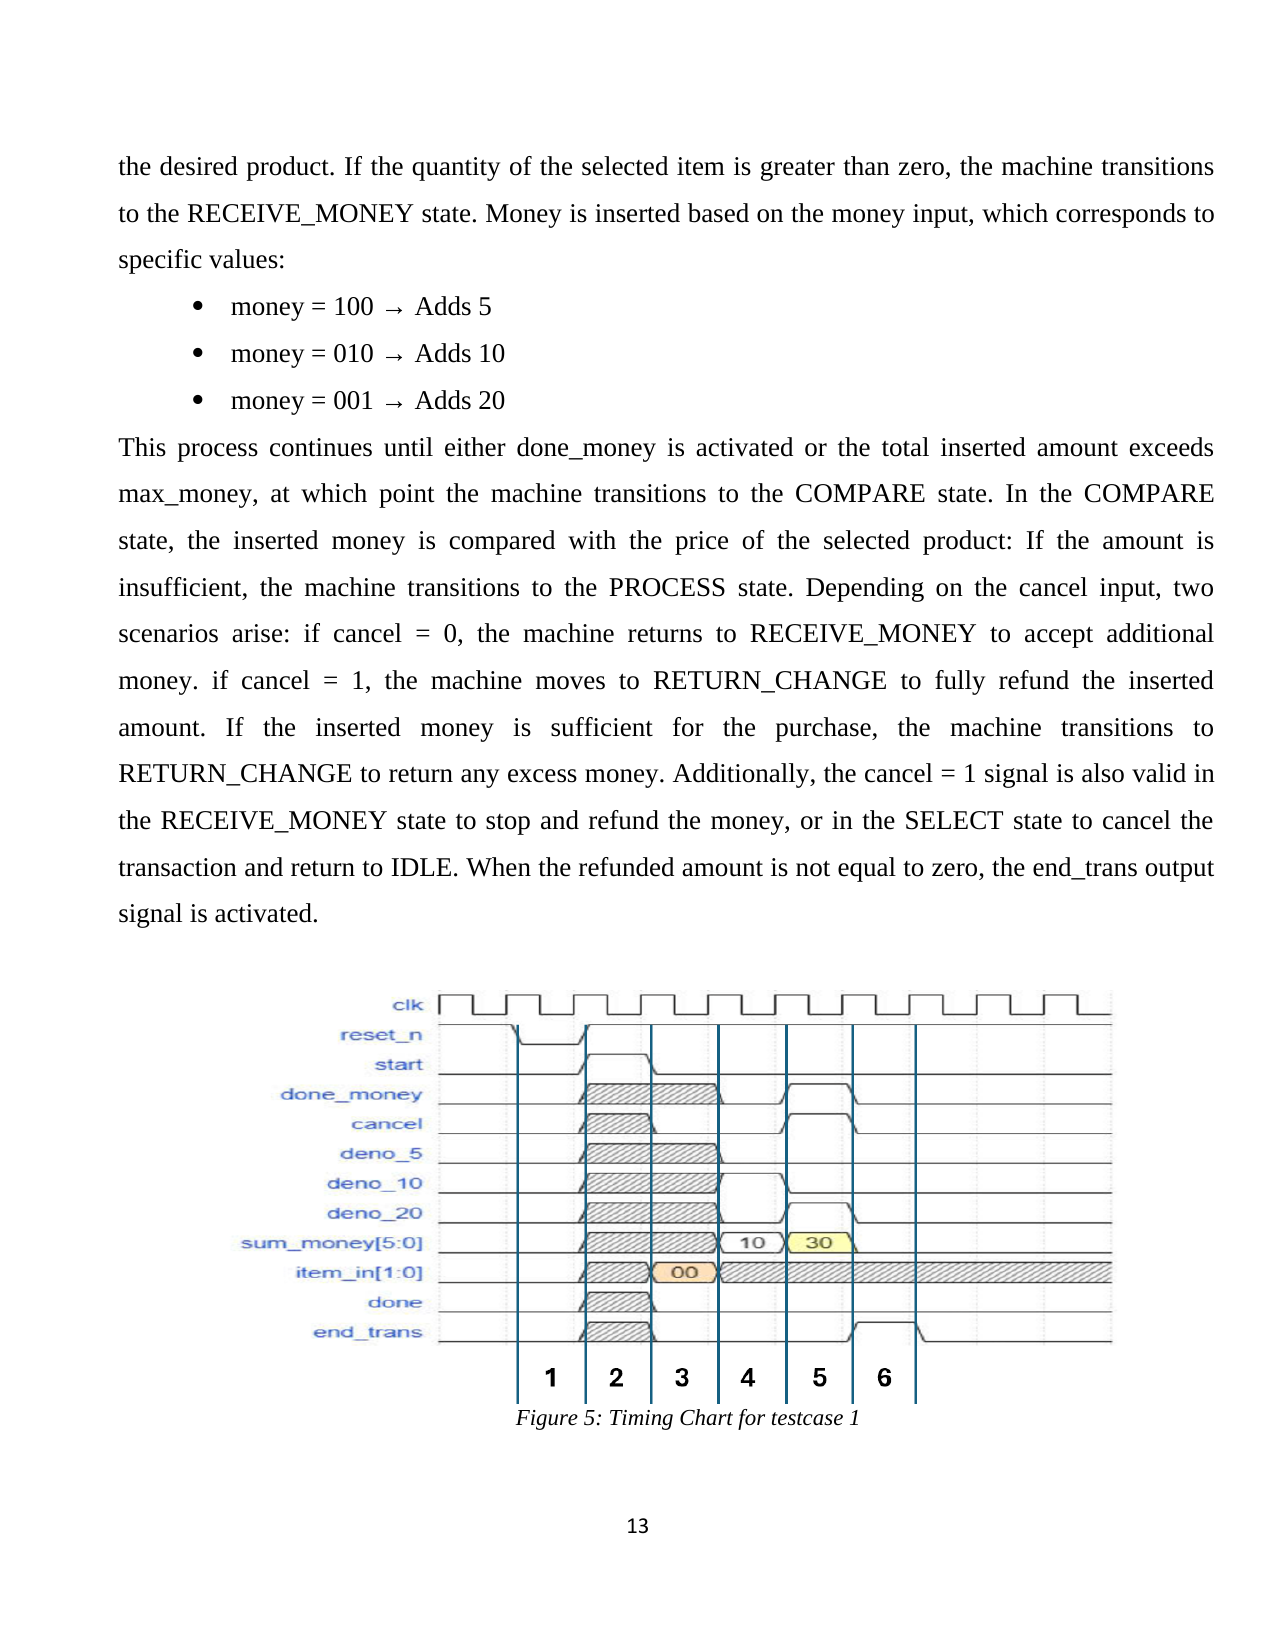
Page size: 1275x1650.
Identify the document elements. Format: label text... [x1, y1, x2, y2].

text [118, 150, 1216, 274]
picture [209, 990, 1125, 1404]
text This process continues until either done_money is activated or the total inserted amount exceeds max_money, at which point the machine transitions to the COMPARE state. In the COMPARE state, the inserted money is compared with the price of the selected product: If the amount is insufficient, the machine transitions to the PROCESS state. Depending on the cancel input, two scenarios arise: if cancel = 0, the machine returns to RECEIVE_MONEY to accept additional money. if cancel = 1, the machine moves to RETURN_CHANGE to fully refund the inserted amount. If the inserted money is sufficient for the purchase, the machine transitions to RETURN_CHANGE to return any excess money. Additionally, the cancel = 1 signal is also valid in the RECEIVE_MONEY state to stop and refund the money, or in the SELECT state to cancel the transaction and return to IDLE. When the refunded amount is not equal to zero, the end_trans output signal is activated. [118, 431, 1216, 928]
text Figure 5: Timing Chart for testcase 1 [162, 1404, 1216, 1430]
